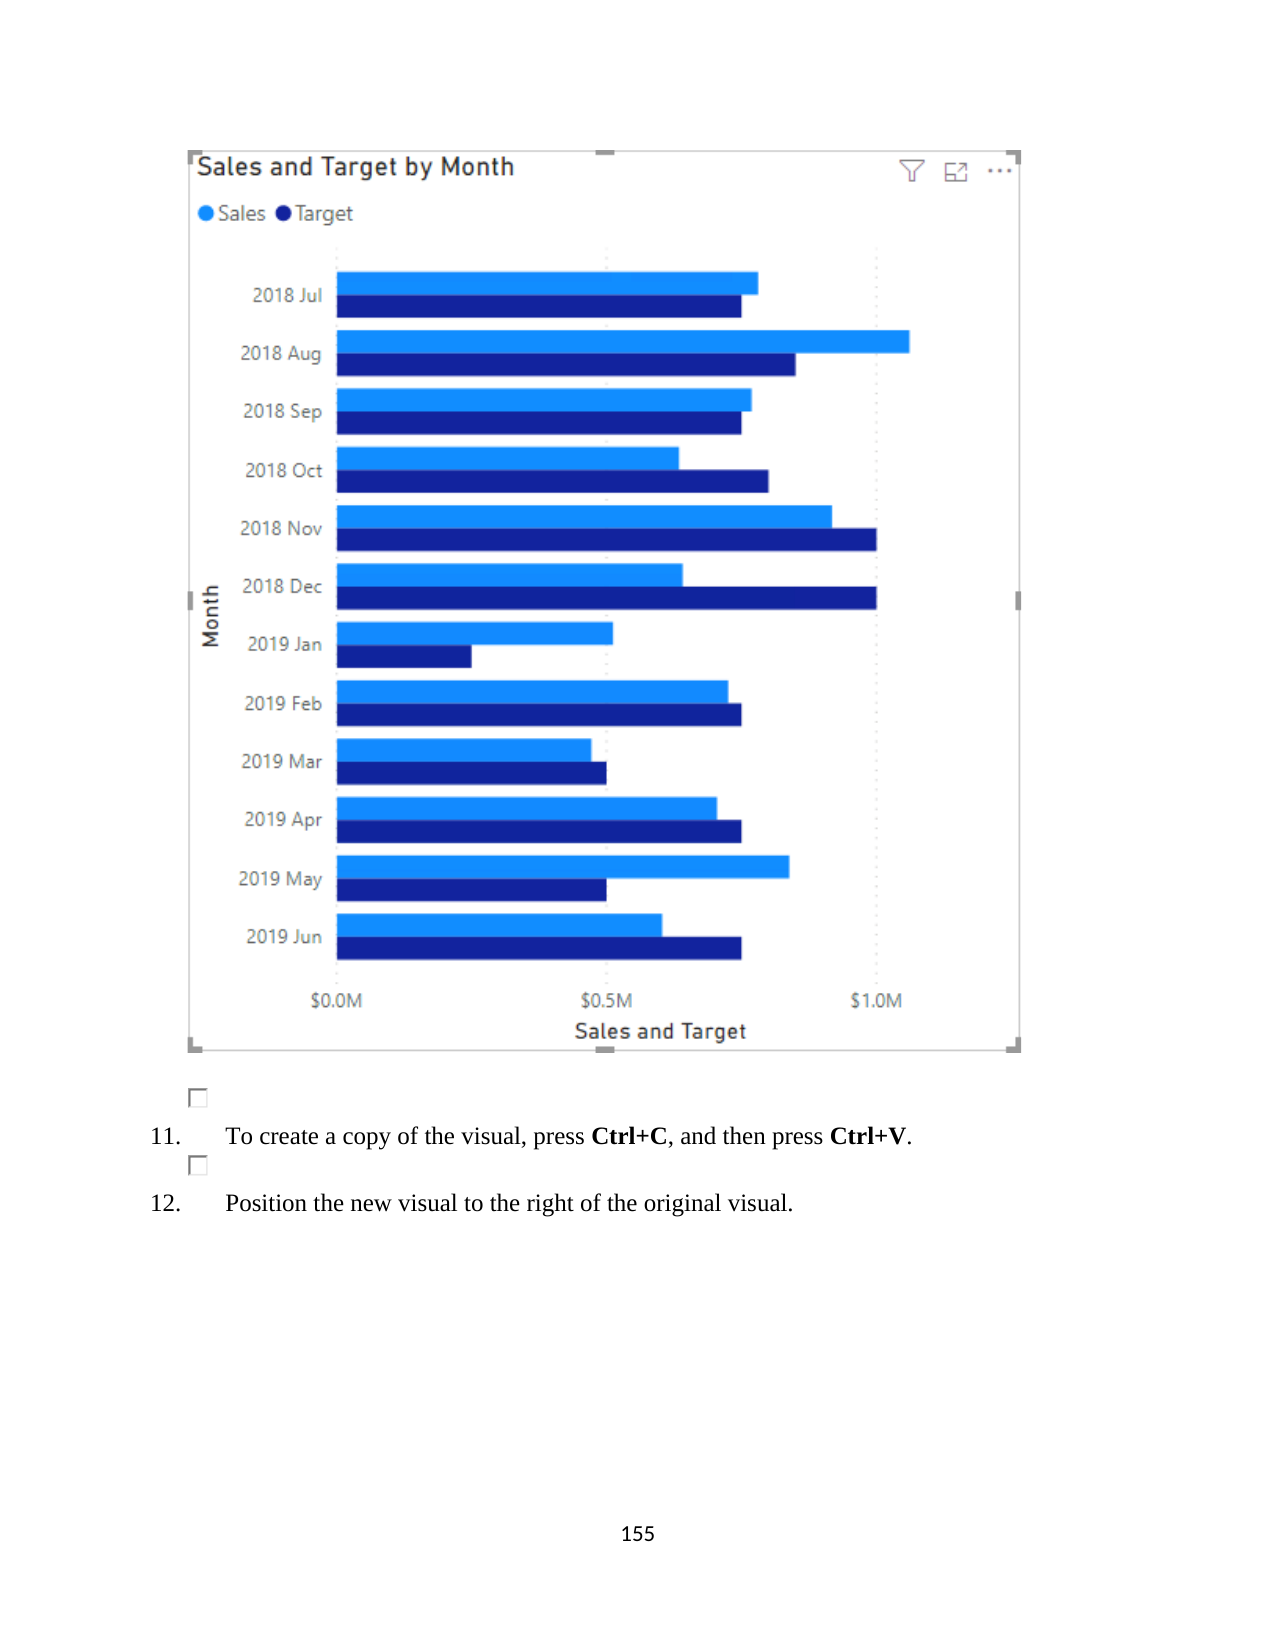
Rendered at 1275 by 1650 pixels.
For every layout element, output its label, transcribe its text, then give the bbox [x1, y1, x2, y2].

list Position the new visual to the right of the original visual. [150, 1149, 1162, 1217]
picture [187, 150, 1022, 1053]
list To create a copy of the visual, press Ctrl+C, and then press Ctrl+V. [150, 1082, 1162, 1149]
